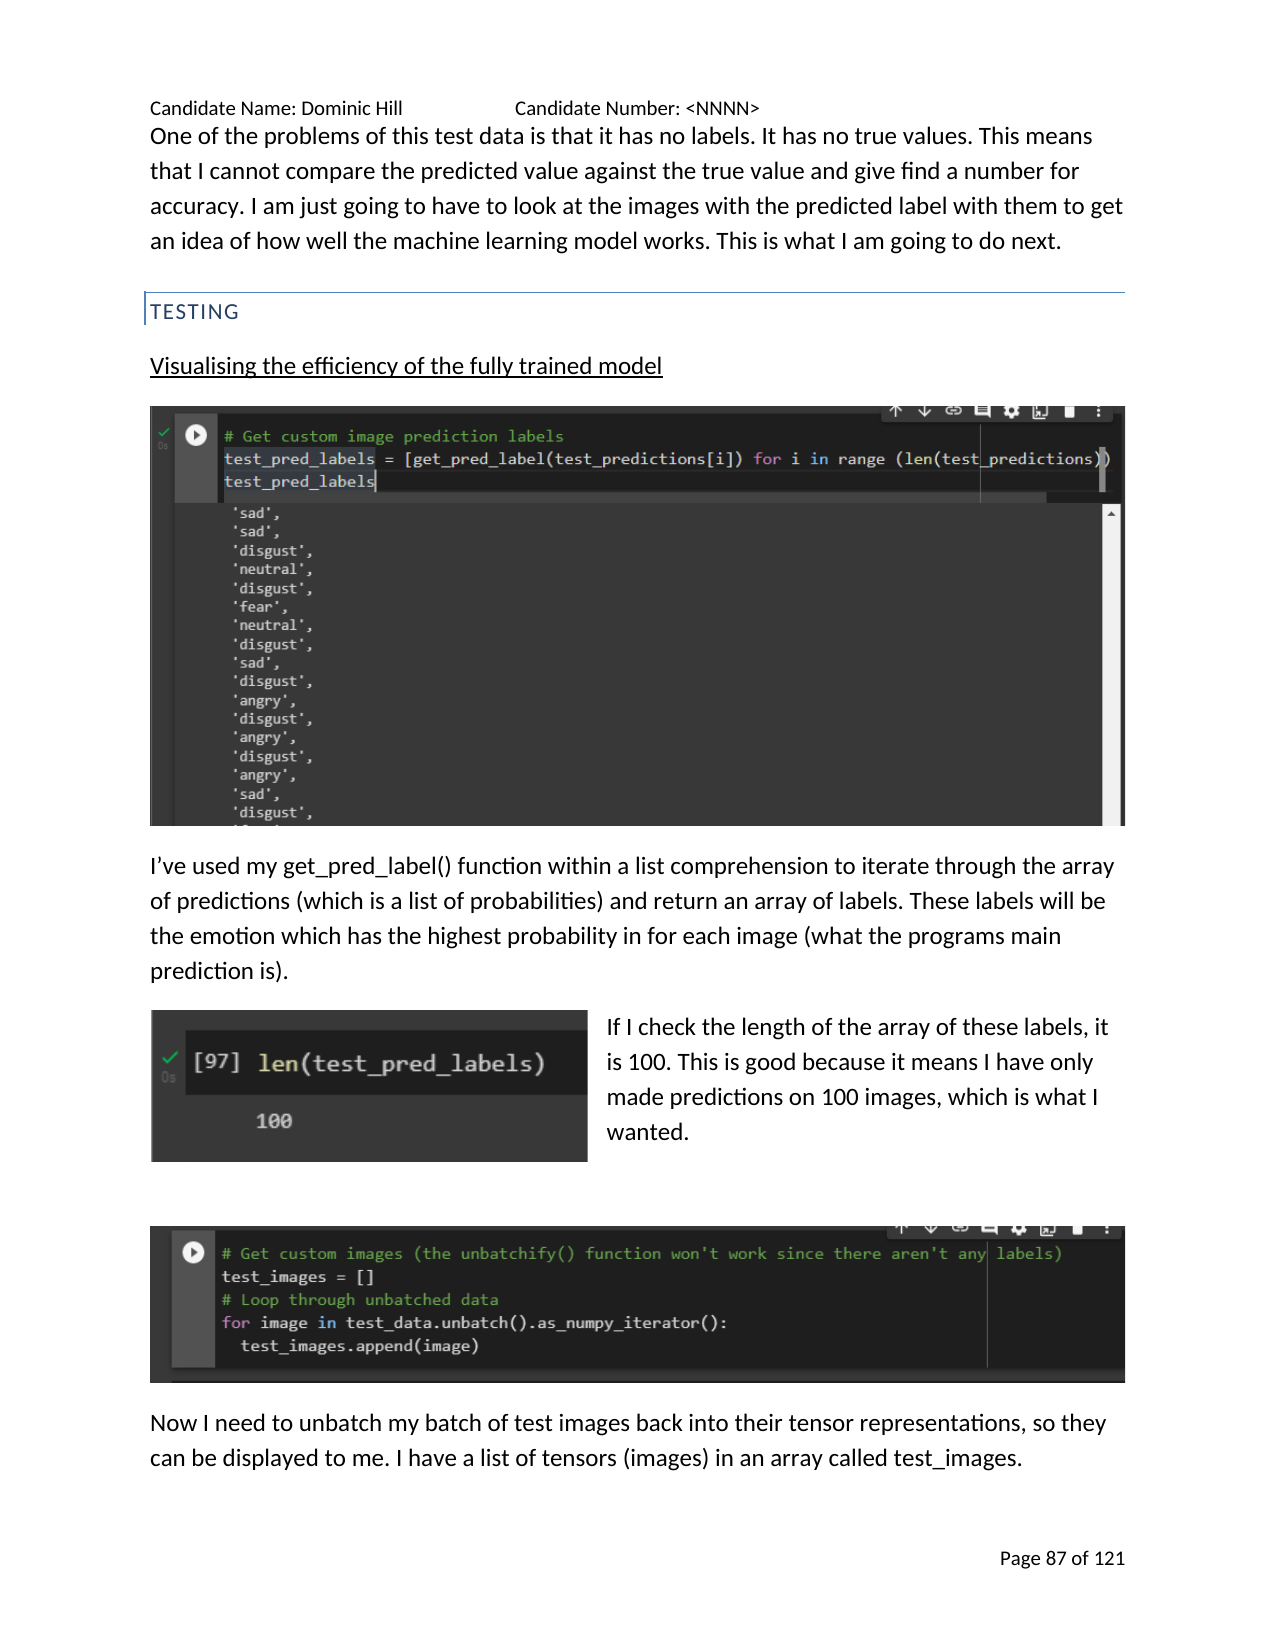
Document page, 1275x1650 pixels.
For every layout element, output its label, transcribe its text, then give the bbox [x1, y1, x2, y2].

text If I check the length of the array of these labels, it is 100. This is good because it means I have only made predictions on 100 images, which is what I wanted. [588, 1011, 1125, 1146]
text I’ve used my get_pred_label() function within a list comprehension to iterate through the array of predictions (which is a list of probabilities) and return an array of labels. These labels will be the emotion which has the highest probability in for each image (what the programs main prediction is). [150, 850, 1125, 985]
picture [150, 1226, 1125, 1383]
text Visualising the efficiency of the fully trained model [150, 350, 1125, 381]
picture [150, 1010, 588, 1160]
text One of the problems of this test data is that it has no labels. It has no true values. This means that I cannot compare the predicted value against the true value and give find a number for accuracy. I am just going to have to look at the images with the predicted label with them to get an idea of how well the machine learning model works. This is what I am going to do next. [150, 120, 1125, 256]
text Now I need to unbatch my batch of test images back into their tensor representations, so they can be displayed to me. I have a list of tensors (images) in an array called test_images. [150, 1407, 1125, 1472]
subtitle Testing [146, 293, 1125, 325]
picture [150, 406, 1125, 826]
